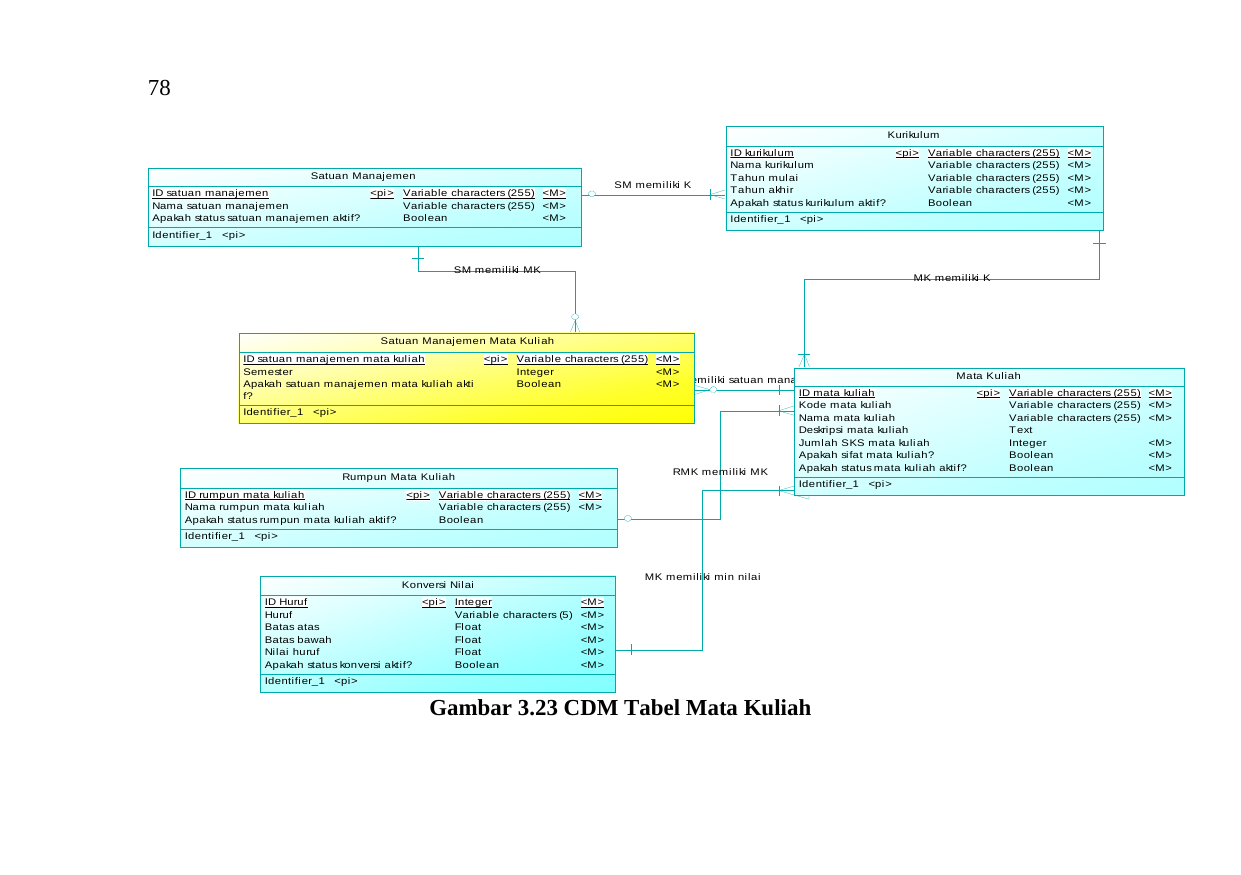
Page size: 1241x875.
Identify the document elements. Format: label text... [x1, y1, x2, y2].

text Gambar 3.23 CDM Tabel Mata Kuliah [148, 694, 1092, 720]
